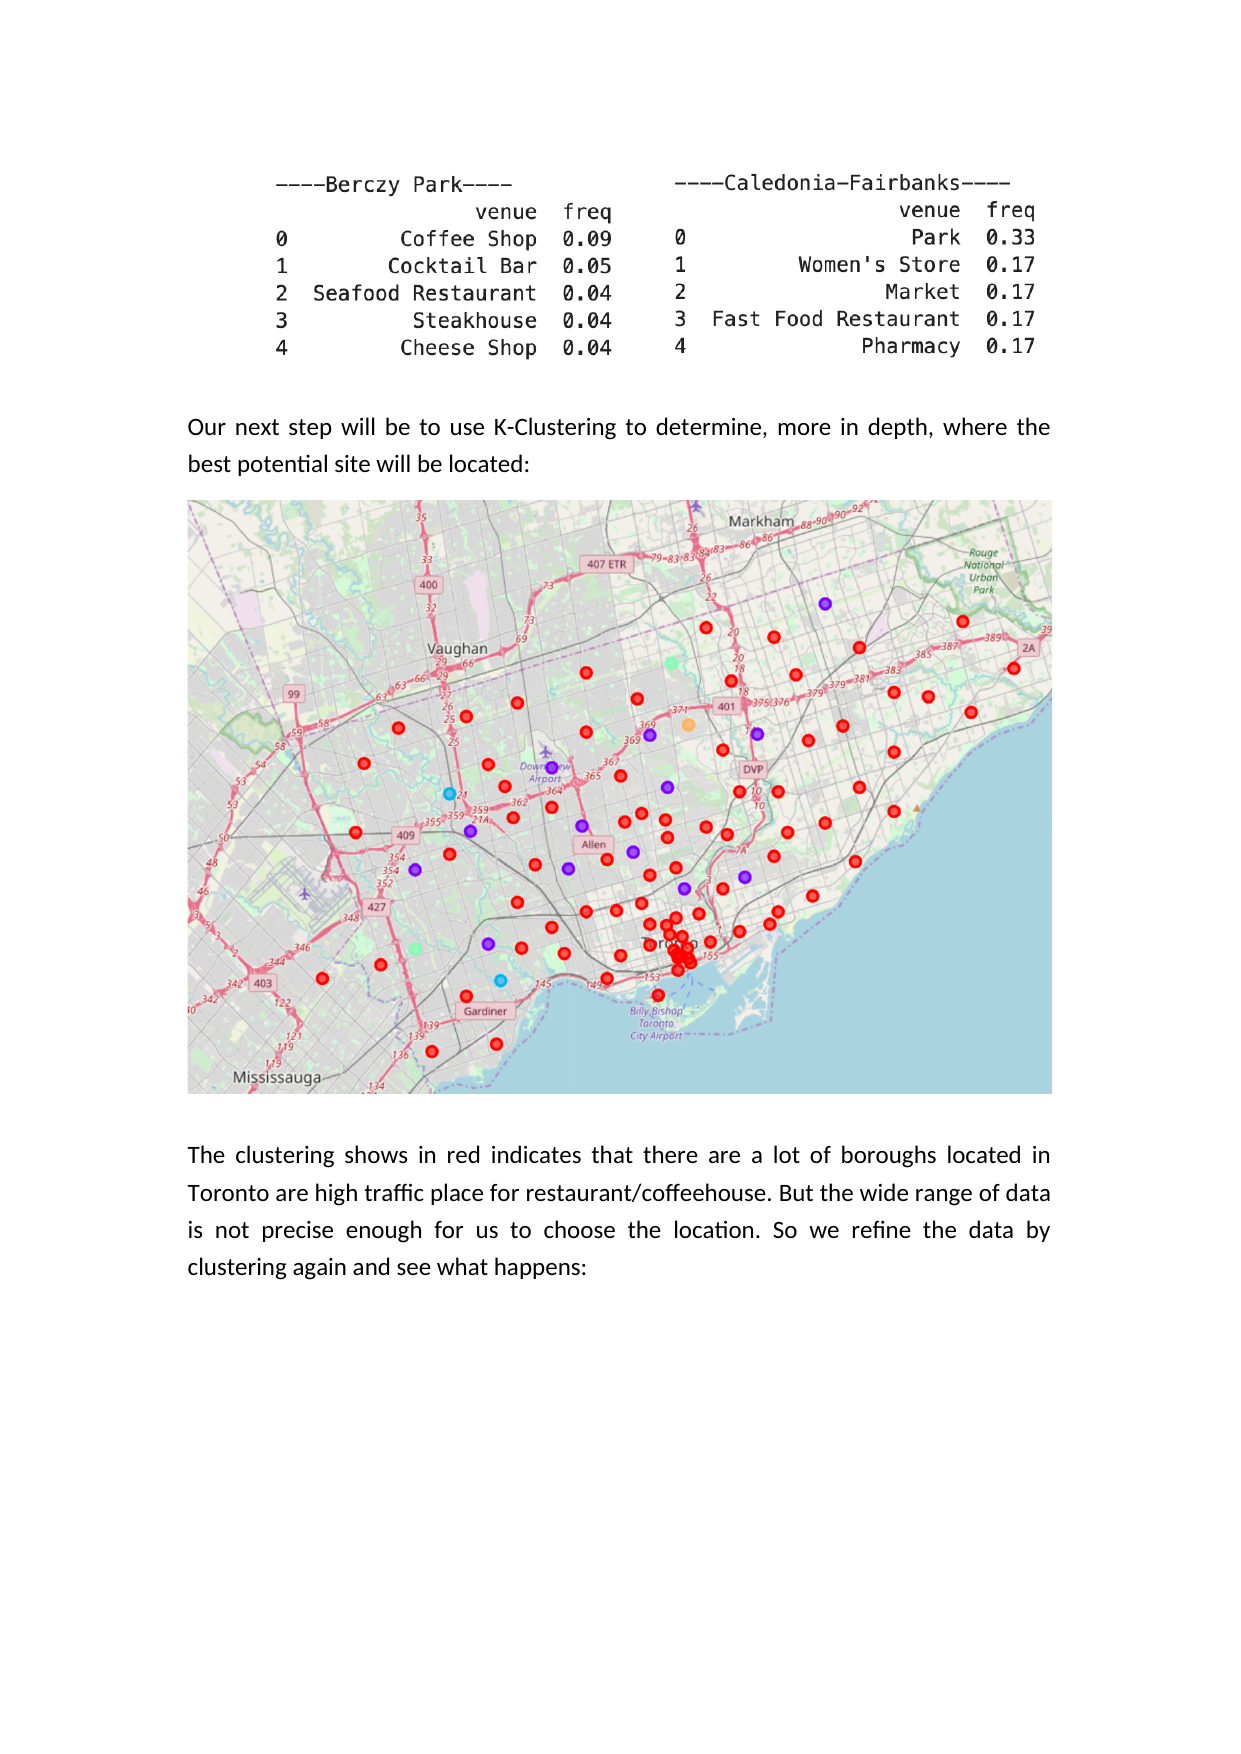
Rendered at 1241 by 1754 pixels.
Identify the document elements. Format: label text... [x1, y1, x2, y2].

text Our next step will be to use K-Clustering to determine, more in depth, where the best potential site will be located: [187, 410, 1053, 480]
text The clustering shows in red indicates that there are a lot of boroughs located in Toronto are high traffic place for restaurant/coffeehouse. But the wide range of data is not precise enough for us to choose the location. So we refine the data by clustering again and see what happens: [187, 1138, 1053, 1283]
picture [187, 500, 1053, 1094]
picture [256, 162, 1053, 369]
